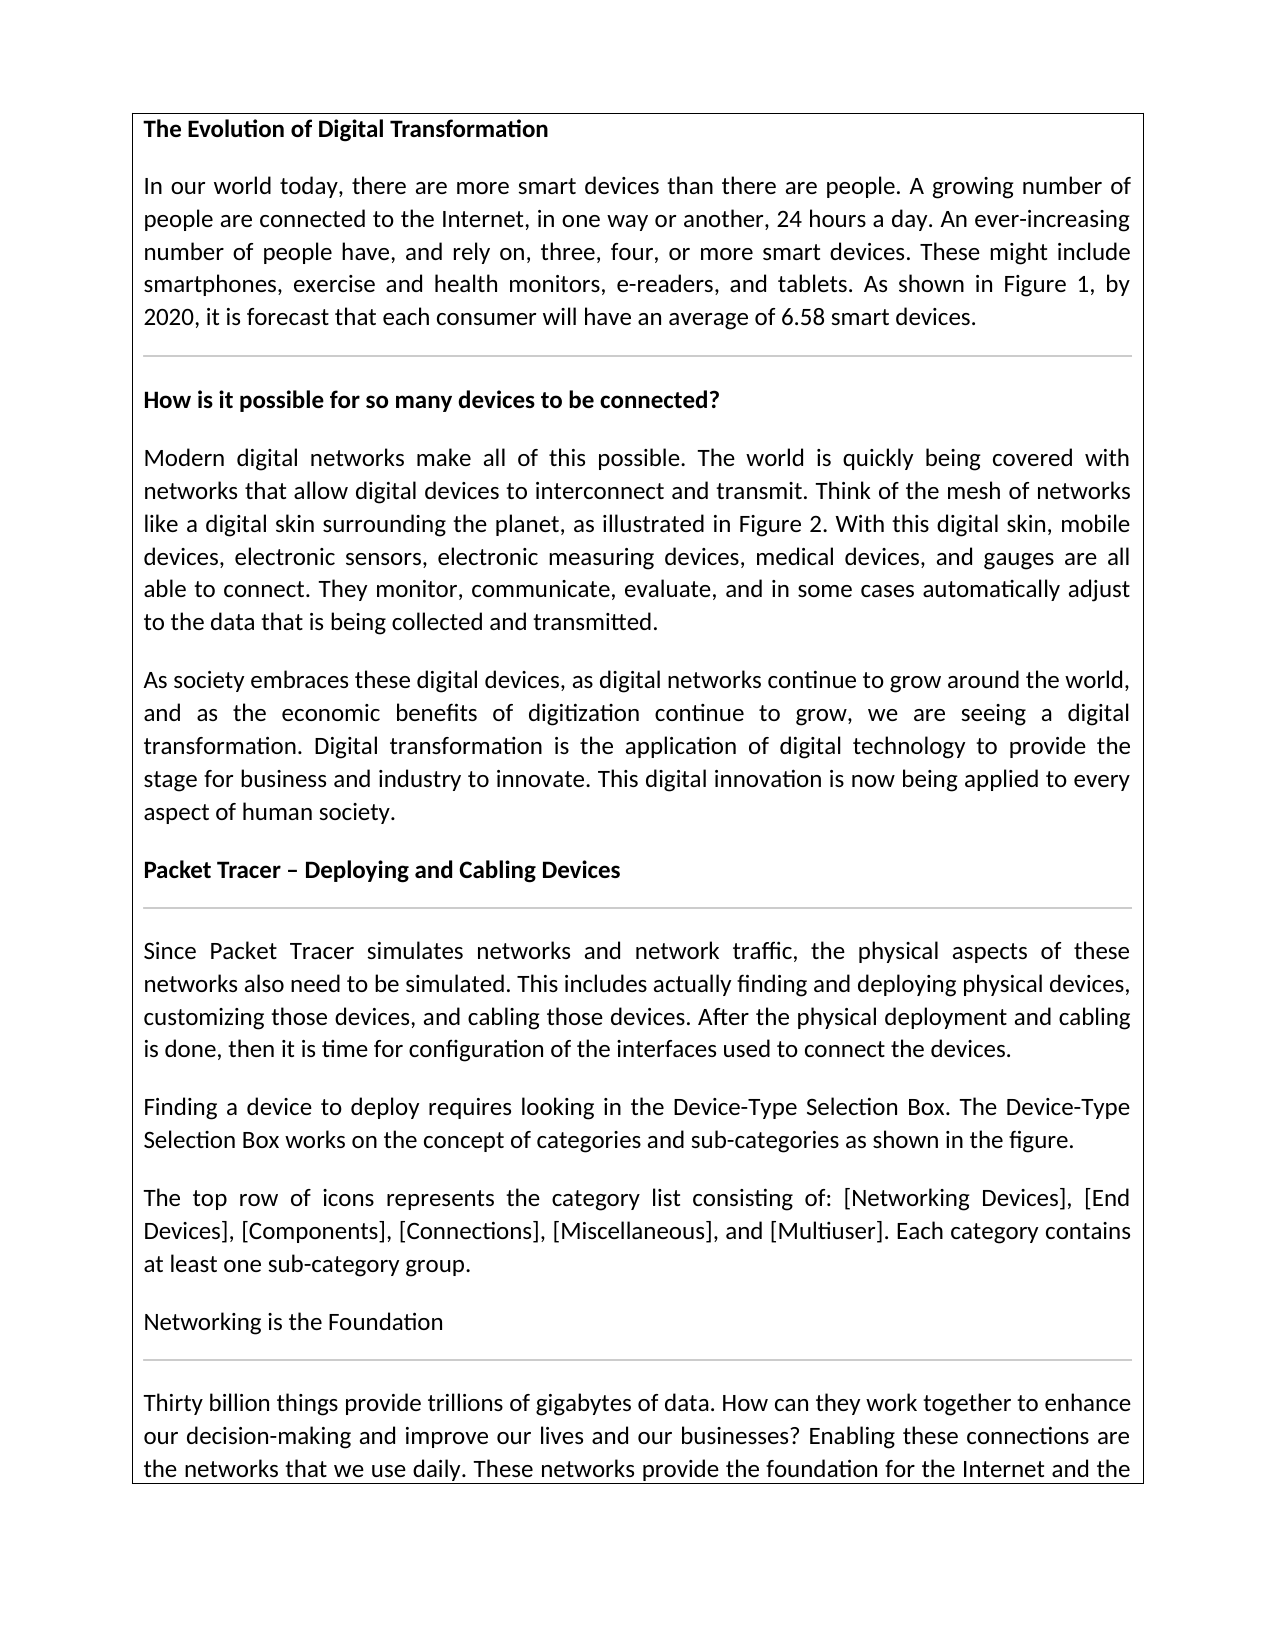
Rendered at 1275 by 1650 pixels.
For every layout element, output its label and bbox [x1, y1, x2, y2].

table_cell [133, 114, 1143, 1483]
